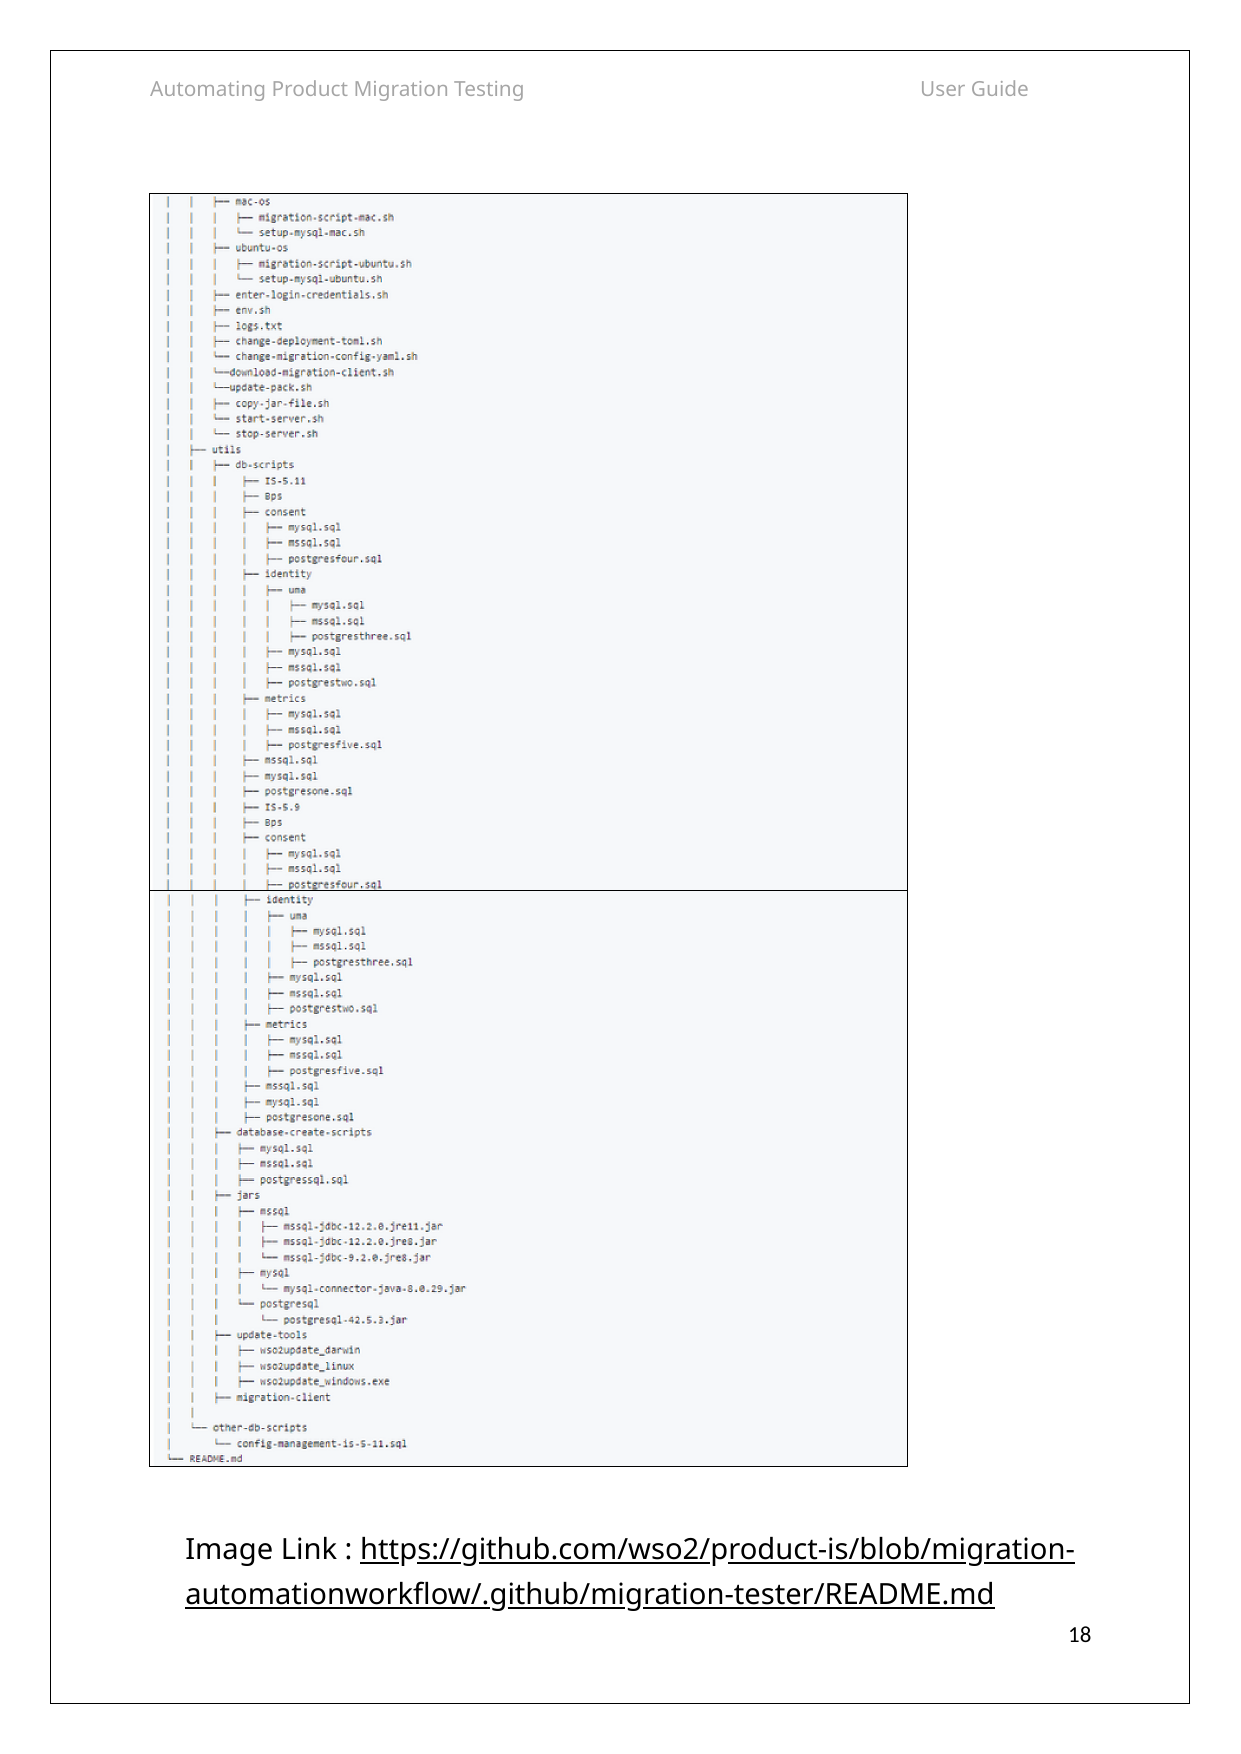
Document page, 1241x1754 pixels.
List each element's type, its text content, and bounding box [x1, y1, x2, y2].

text Image Link : https://github.com/wso2/product-is/blob/migration-automationworkflow/.github/migration-tester/README.md [185, 1528, 1091, 1613]
picture [150, 891, 907, 1466]
picture [149, 194, 908, 890]
